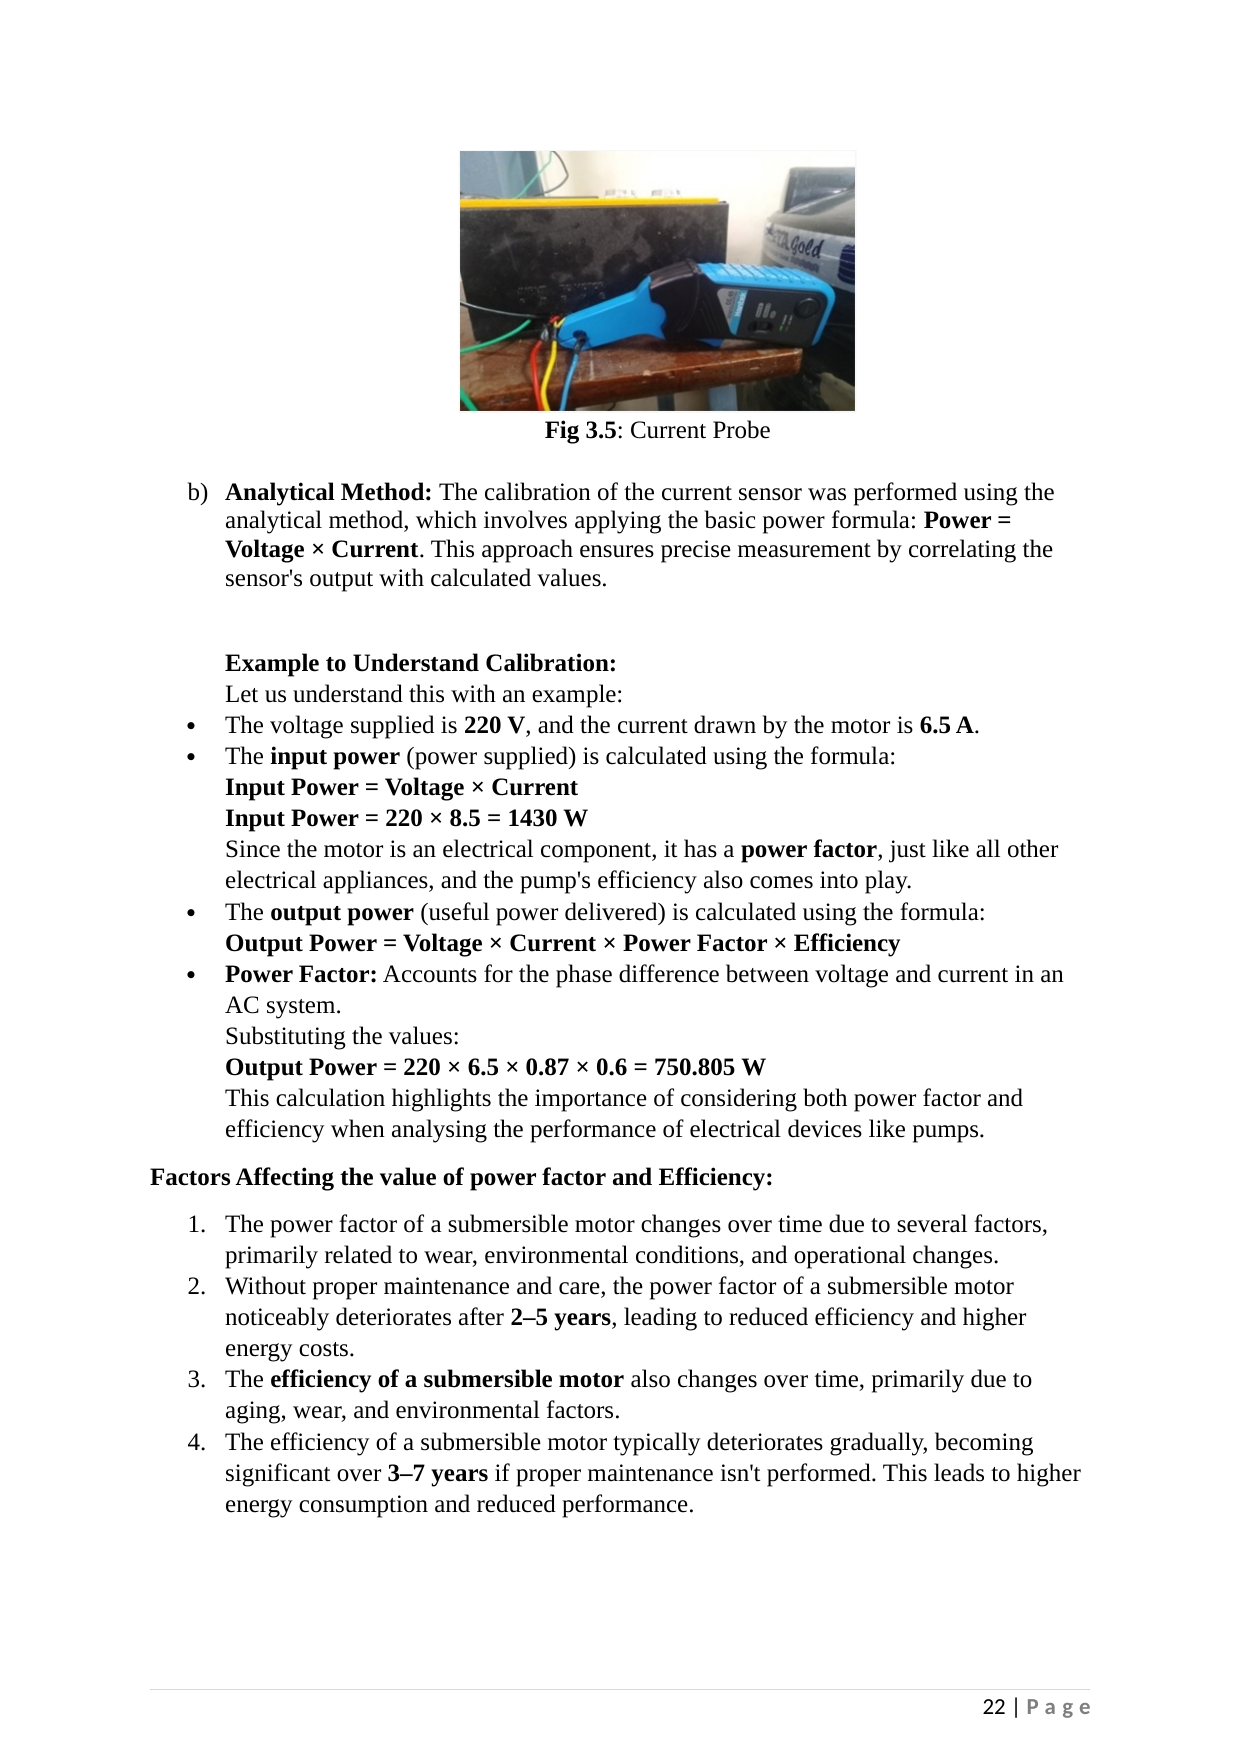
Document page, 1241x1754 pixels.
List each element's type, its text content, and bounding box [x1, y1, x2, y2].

list This calculation highlights the importance of considering both power factor and efficiency when analysing the performance of electrical devices like pumps. [225, 1083, 1090, 1143]
list The voltage supplied is 220 V, and the current drawn by the motor is 6.5 A. [187, 710, 1090, 739]
text Factors Affecting the value of power factor and Efficiency: [150, 1162, 1090, 1190]
list The efficiency of a submersible motor typically deteriorates gradually, becoming significant over 3–7 years if proper maintenance isn't performed. This leads to higher energy consumption and reduced performance. [187, 1427, 1090, 1517]
list The power factor of a submersible motor changes over time due to several factors, primarily related to wear, environmental conditions, and operational changes. [187, 1209, 1090, 1269]
list Analytical Method: The calibration of the current sensor was performed using the analytical method, which involves applying the basic power formula: Power = Voltage × Current. This approach ensures precise measurement by correlating the sensor's output with calculated values. [187, 477, 1090, 592]
picture [458, 150, 857, 413]
list Power Factor: Accounts for the phase difference between voltage and current in an AC system. Substituting the values: Output Power = 220 × 6.5 × 0.87 × 0.6 = 750.805 W [187, 959, 1090, 1081]
list Let us understand this with an example: [225, 679, 1090, 708]
list Example to Understand Calibration: [225, 648, 1090, 677]
list Fig 3.5: Current Probe [225, 415, 1090, 443]
list Since the motor is an electrical component, it has a power factor, just like all other electrical appliances, and the pump's efficiency also comes into play. [225, 834, 1090, 894]
list The input power (power supplied) is calculated using the formula: Input Power = Voltage × Current Input Power = 220 × 8.5 = 1430 W [187, 741, 1090, 832]
list Without proper maintenance and care, the power factor of a submersible motor noticeably deteriorates after 2–5 years, leading to reduced efficiency and higher energy costs. [187, 1271, 1090, 1362]
list The efficiency of a submersible motor also changes over time, primarily due to aging, wear, and environmental factors. [187, 1364, 1090, 1424]
list The output power (useful power delivered) is calculated using the formula: Output Power = Voltage × Current × Power Factor × Efficiency [187, 897, 1090, 956]
